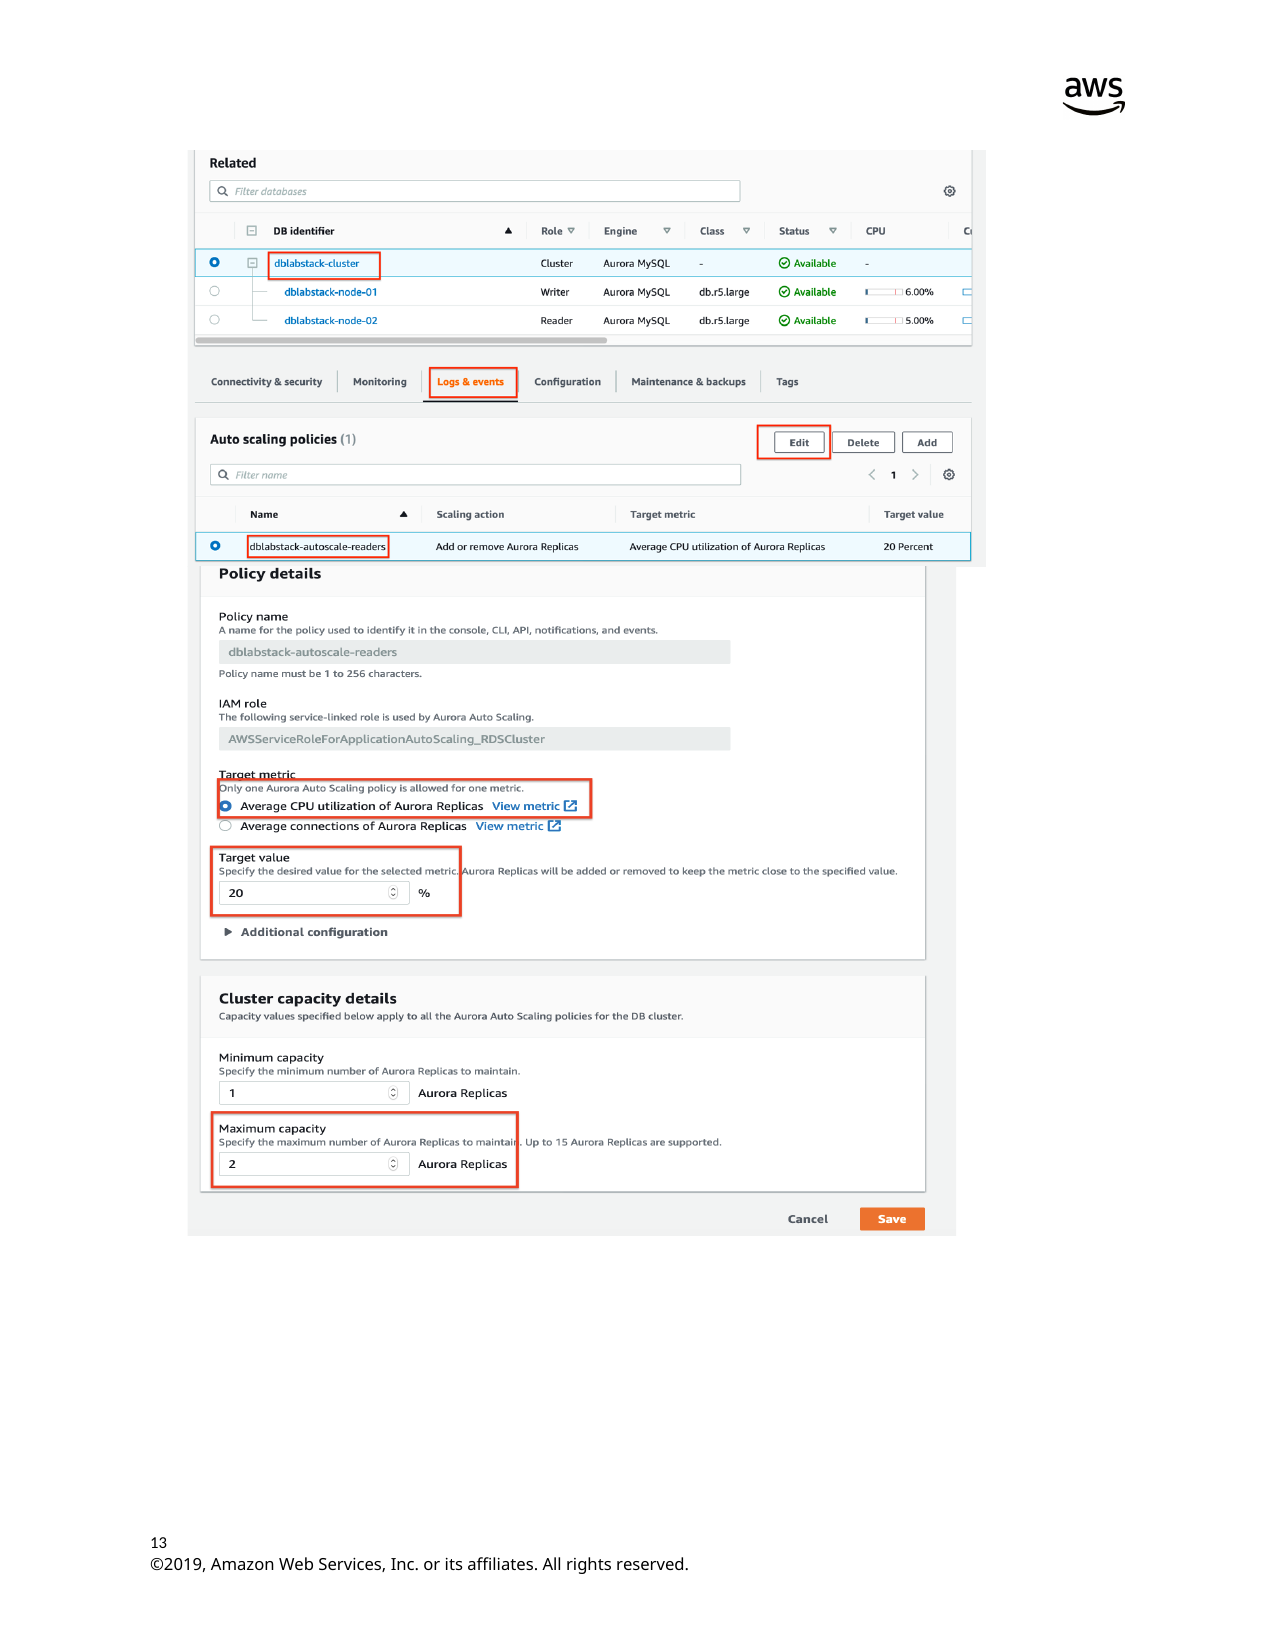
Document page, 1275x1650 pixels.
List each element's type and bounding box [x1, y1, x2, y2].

picture [187, 150, 986, 1236]
picture [1062, 75, 1125, 120]
